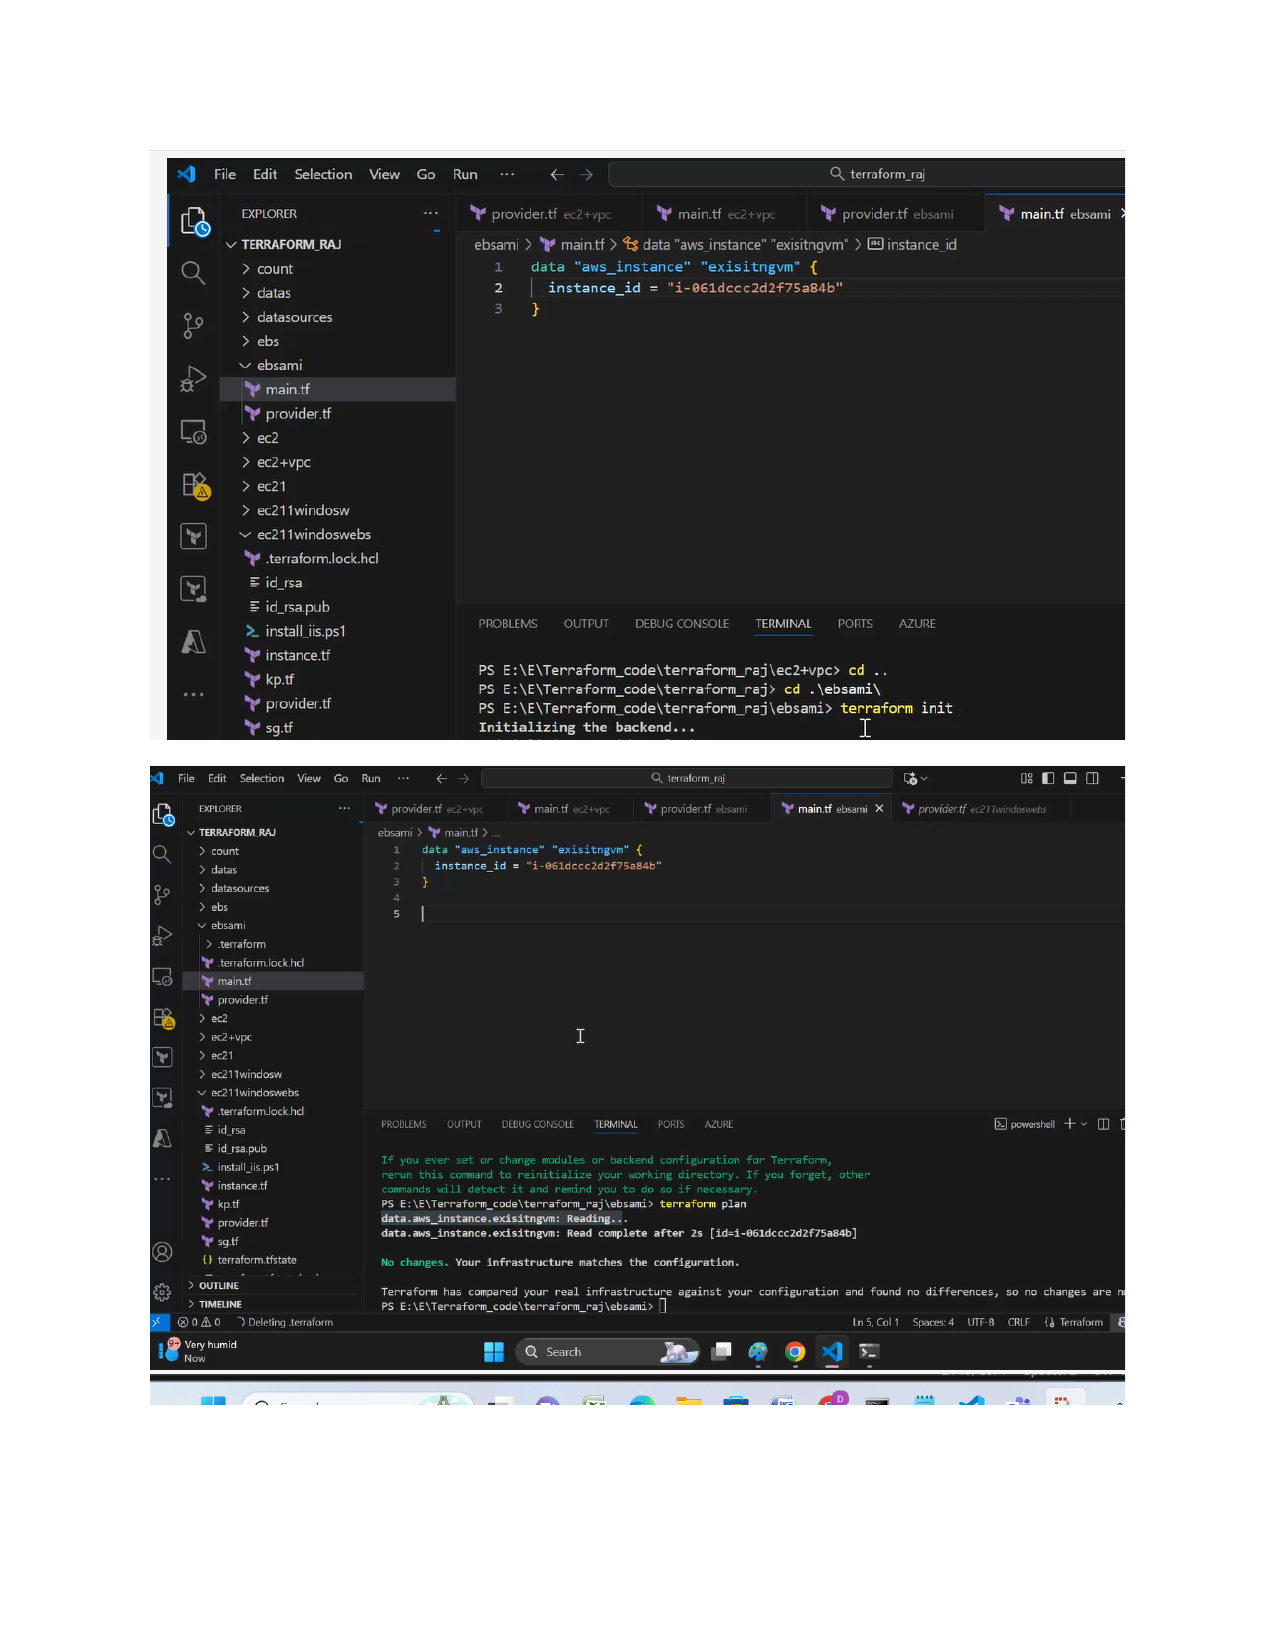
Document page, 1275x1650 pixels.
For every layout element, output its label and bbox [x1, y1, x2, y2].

picture [150, 764, 1125, 1405]
picture [150, 150, 1125, 740]
